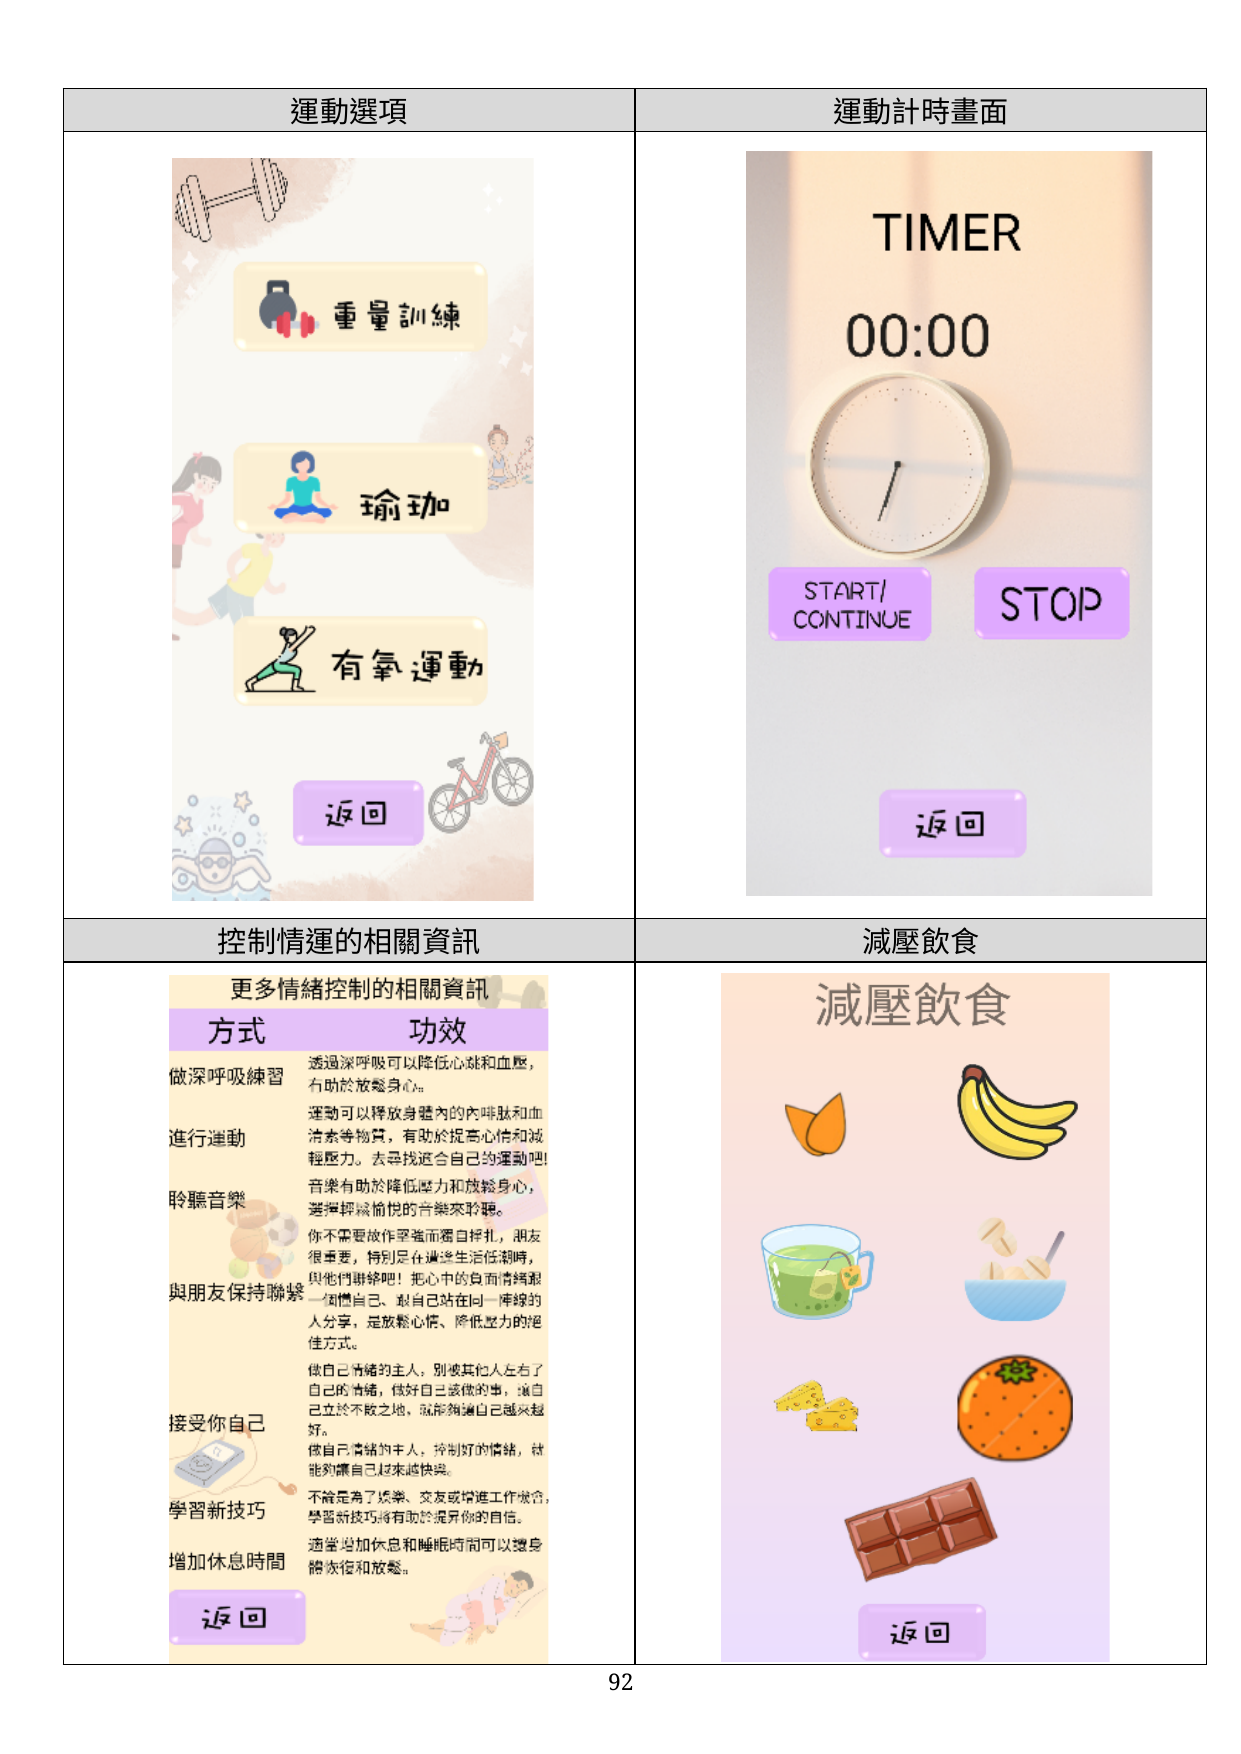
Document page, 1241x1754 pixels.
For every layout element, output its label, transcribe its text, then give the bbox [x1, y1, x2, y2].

picture [746, 151, 1153, 896]
table_cell 運動選項 [64, 89, 634, 131]
table_cell [636, 132, 1206, 918]
picture [169, 975, 549, 1664]
table_cell 控制情運的相關資訊 [64, 919, 634, 961]
table_cell [64, 963, 634, 1664]
table_cell 運動計時畫面 [636, 89, 1206, 131]
table_cell 減壓飲食 [636, 919, 1206, 961]
picture [172, 158, 534, 901]
table_cell [636, 963, 1206, 1664]
picture [721, 973, 1110, 1662]
table_cell [64, 132, 634, 918]
